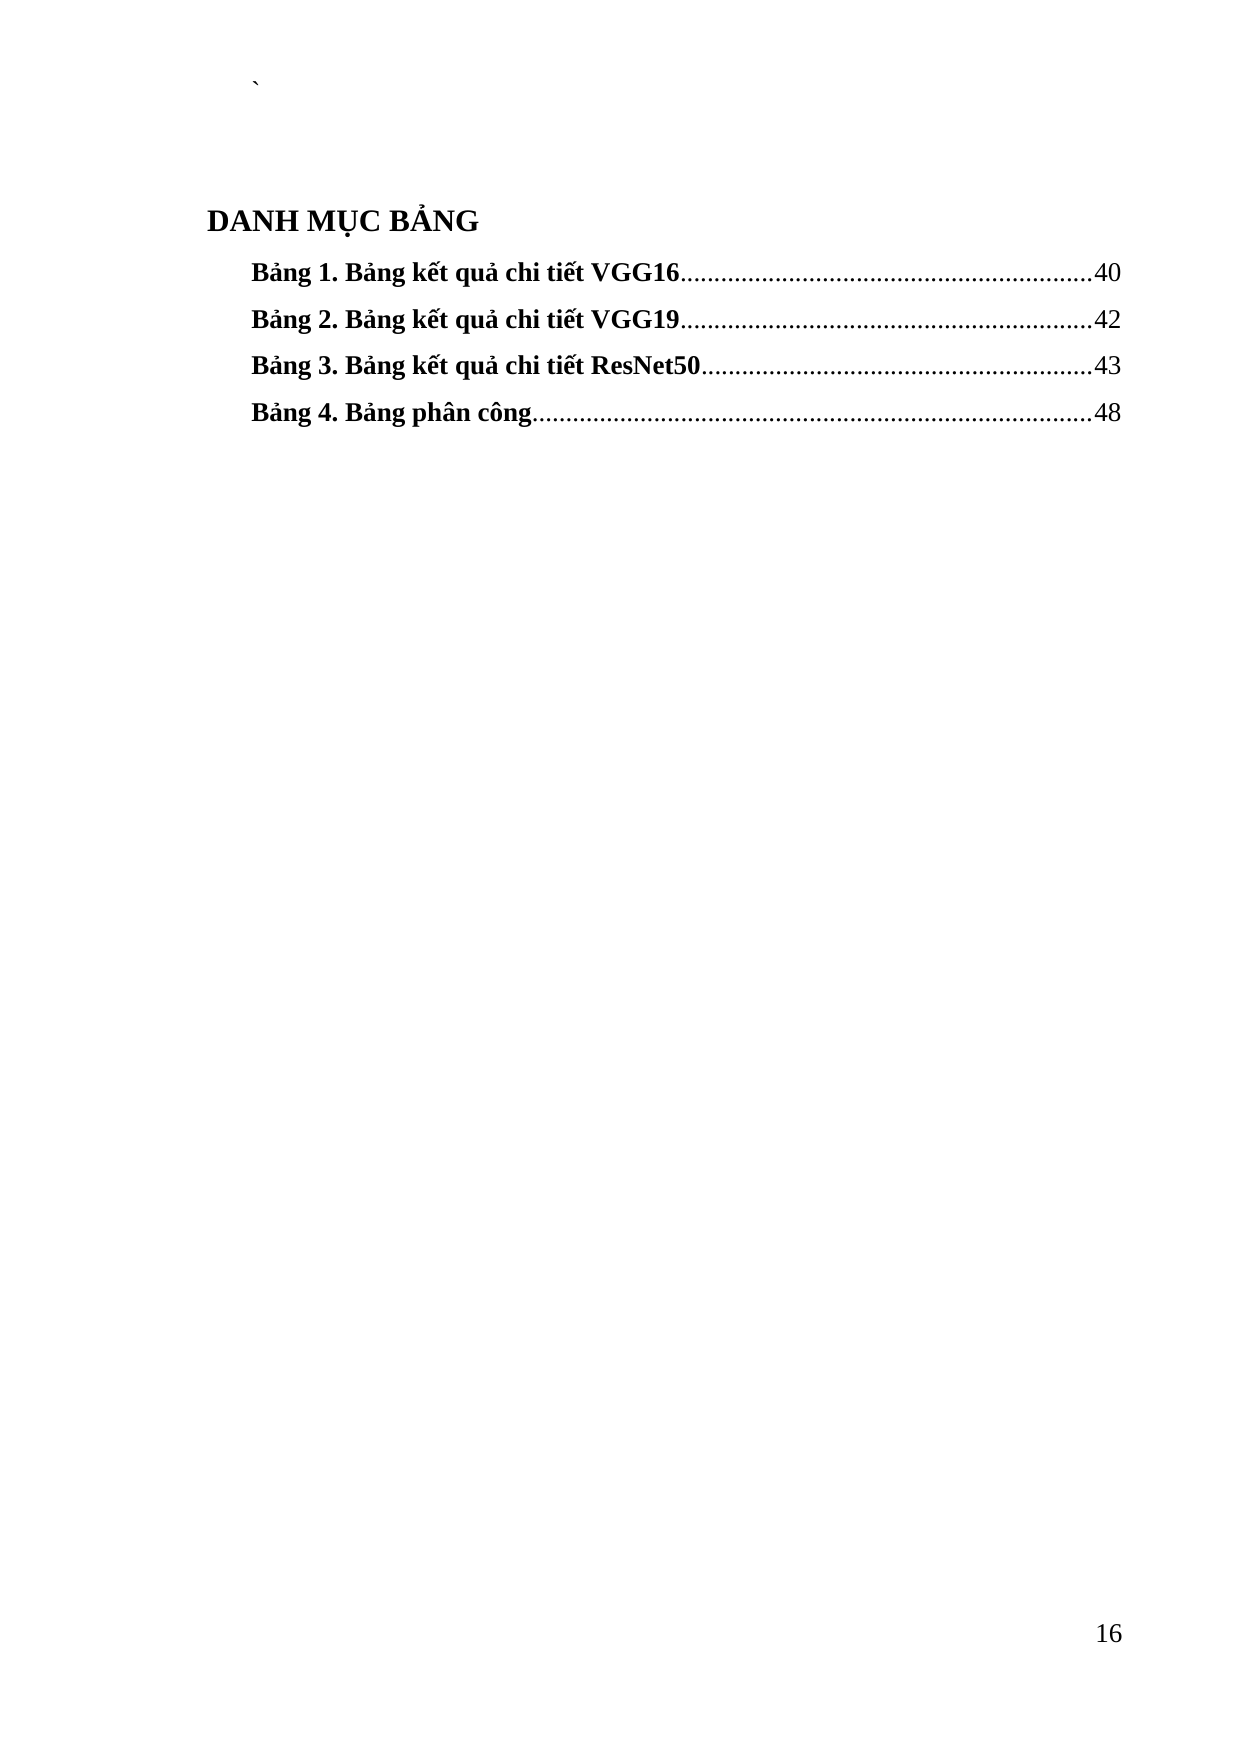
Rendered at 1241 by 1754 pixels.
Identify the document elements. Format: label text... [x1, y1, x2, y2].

subtitle DANH MỤC BẢNG [207, 202, 1122, 238]
text Bảng 4. Bảng phân công 48 [207, 396, 1122, 427]
text Bảng 3. Bảng kết quả chi tiết ResNet50 43 [207, 349, 1122, 381]
text Bảng 1. Bảng kết quả chi tiết VGG16 40 [207, 256, 1122, 287]
text Bảng 2. Bảng kết quả chi tiết VGG19 42 [207, 303, 1122, 334]
